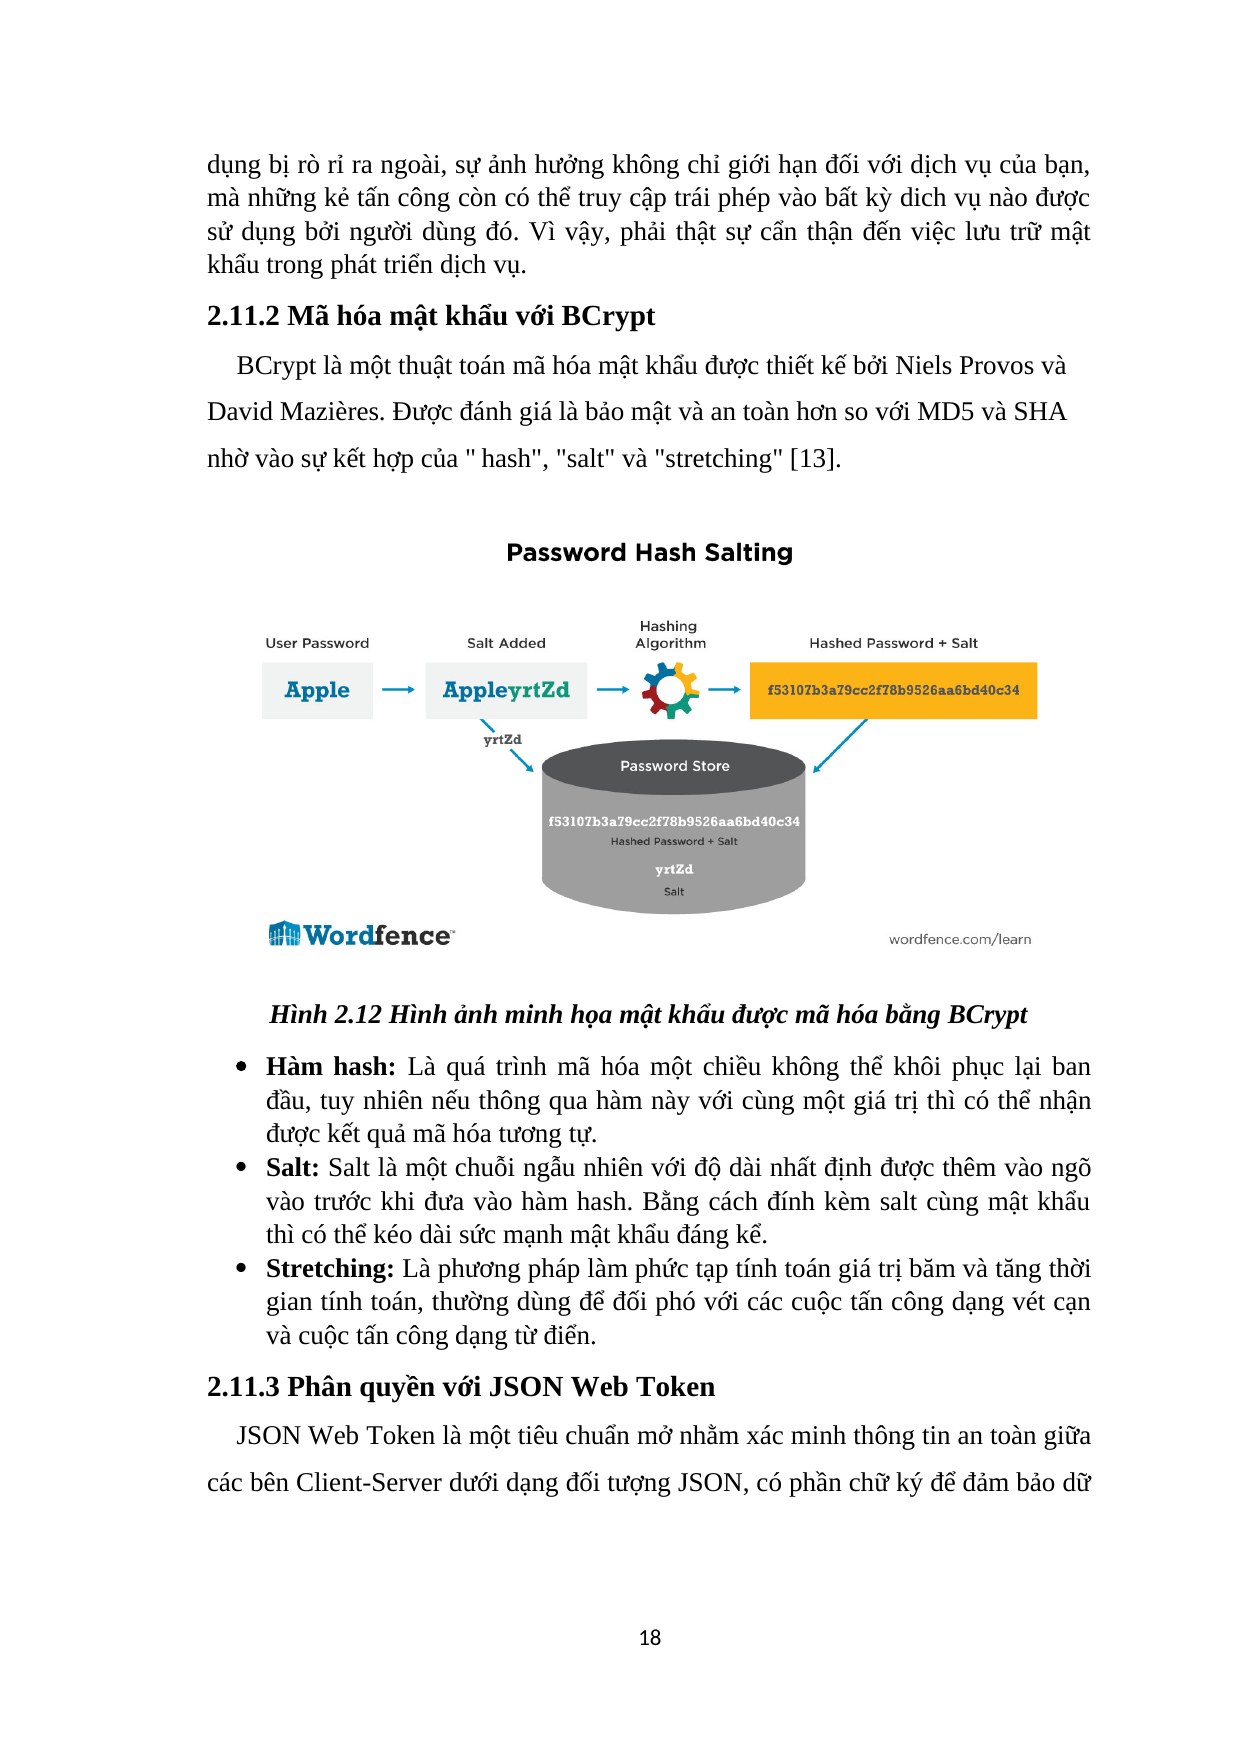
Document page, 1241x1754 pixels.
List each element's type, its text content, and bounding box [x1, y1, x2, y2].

list Salt: Salt là một chuỗi ngẫu nhiên với độ dài nhất định được thêm vào ngõ vào trước khi đưa vào hàm hash. Bằng cách đính kèm salt cùng mật khẩu thì có thể kéo dài sức mạnh mật khẩu đáng kể. [236, 1151, 1092, 1249]
text BCrypt là một thuật toán mã hóa mật khẩu được thiết kế bởi Niels Provos và David Mazières. Được đánh giá là bảo mật và an toàn hơn so với MD5 và SHA nhờ vào sự kết hợp của " hash", "salt" và "stretching" [13]. [207, 349, 1092, 473]
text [207, 1419, 1092, 1497]
list Hàm hash: Là quá trình mã hóa một chiều không thể khôi phục lại ban đầu, tuy nhiên nếu thông qua hàm này với cùng một giá trị thì có thể nhận được kết quả mã hóa tương tự. [236, 1050, 1092, 1149]
subtitle 2.11.3 Phân quyền với JSON Web Token [207, 1369, 1092, 1403]
text Hình 2.12 Hình ảnh minh họa mật khẩu được mã hóa bằng BCrypt [207, 998, 1092, 1029]
picture [239, 505, 1060, 980]
list Stretching: Là phương pháp làm phức tạp tính toán giá trị băm và tăng thời gian tính toán, thường dùng để đối phó với các cuộc tấn công dạng vét cạn và cuộc tấn công dạng từ điển. [236, 1252, 1092, 1350]
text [207, 148, 1092, 279]
subtitle 2.11.2 Mã hóa mật khẩu với BCrypt [207, 298, 1092, 332]
